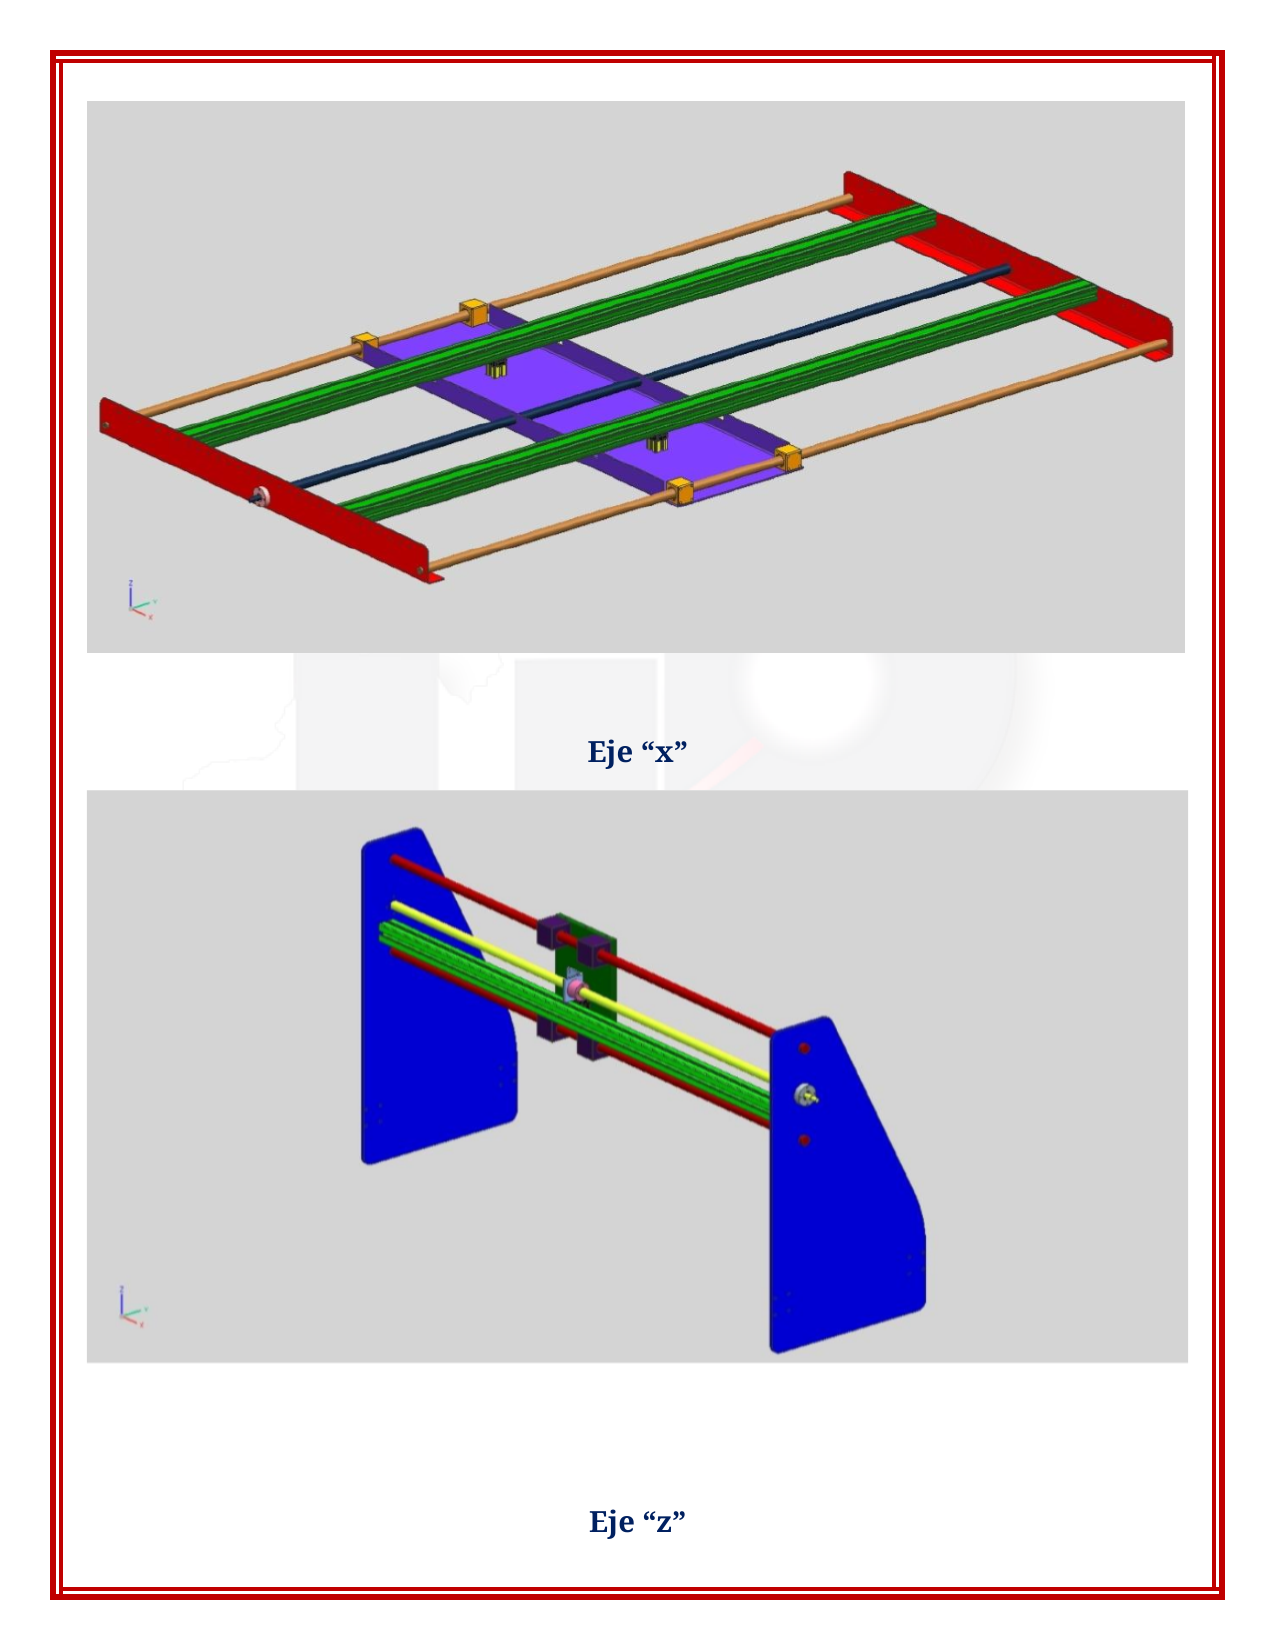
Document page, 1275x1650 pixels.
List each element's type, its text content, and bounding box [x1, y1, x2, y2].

text Eje “x” [75, 731, 1200, 771]
picture [86, 790, 1189, 1364]
text Eje “z” [75, 1501, 1200, 1541]
picture [86, 101, 1189, 653]
